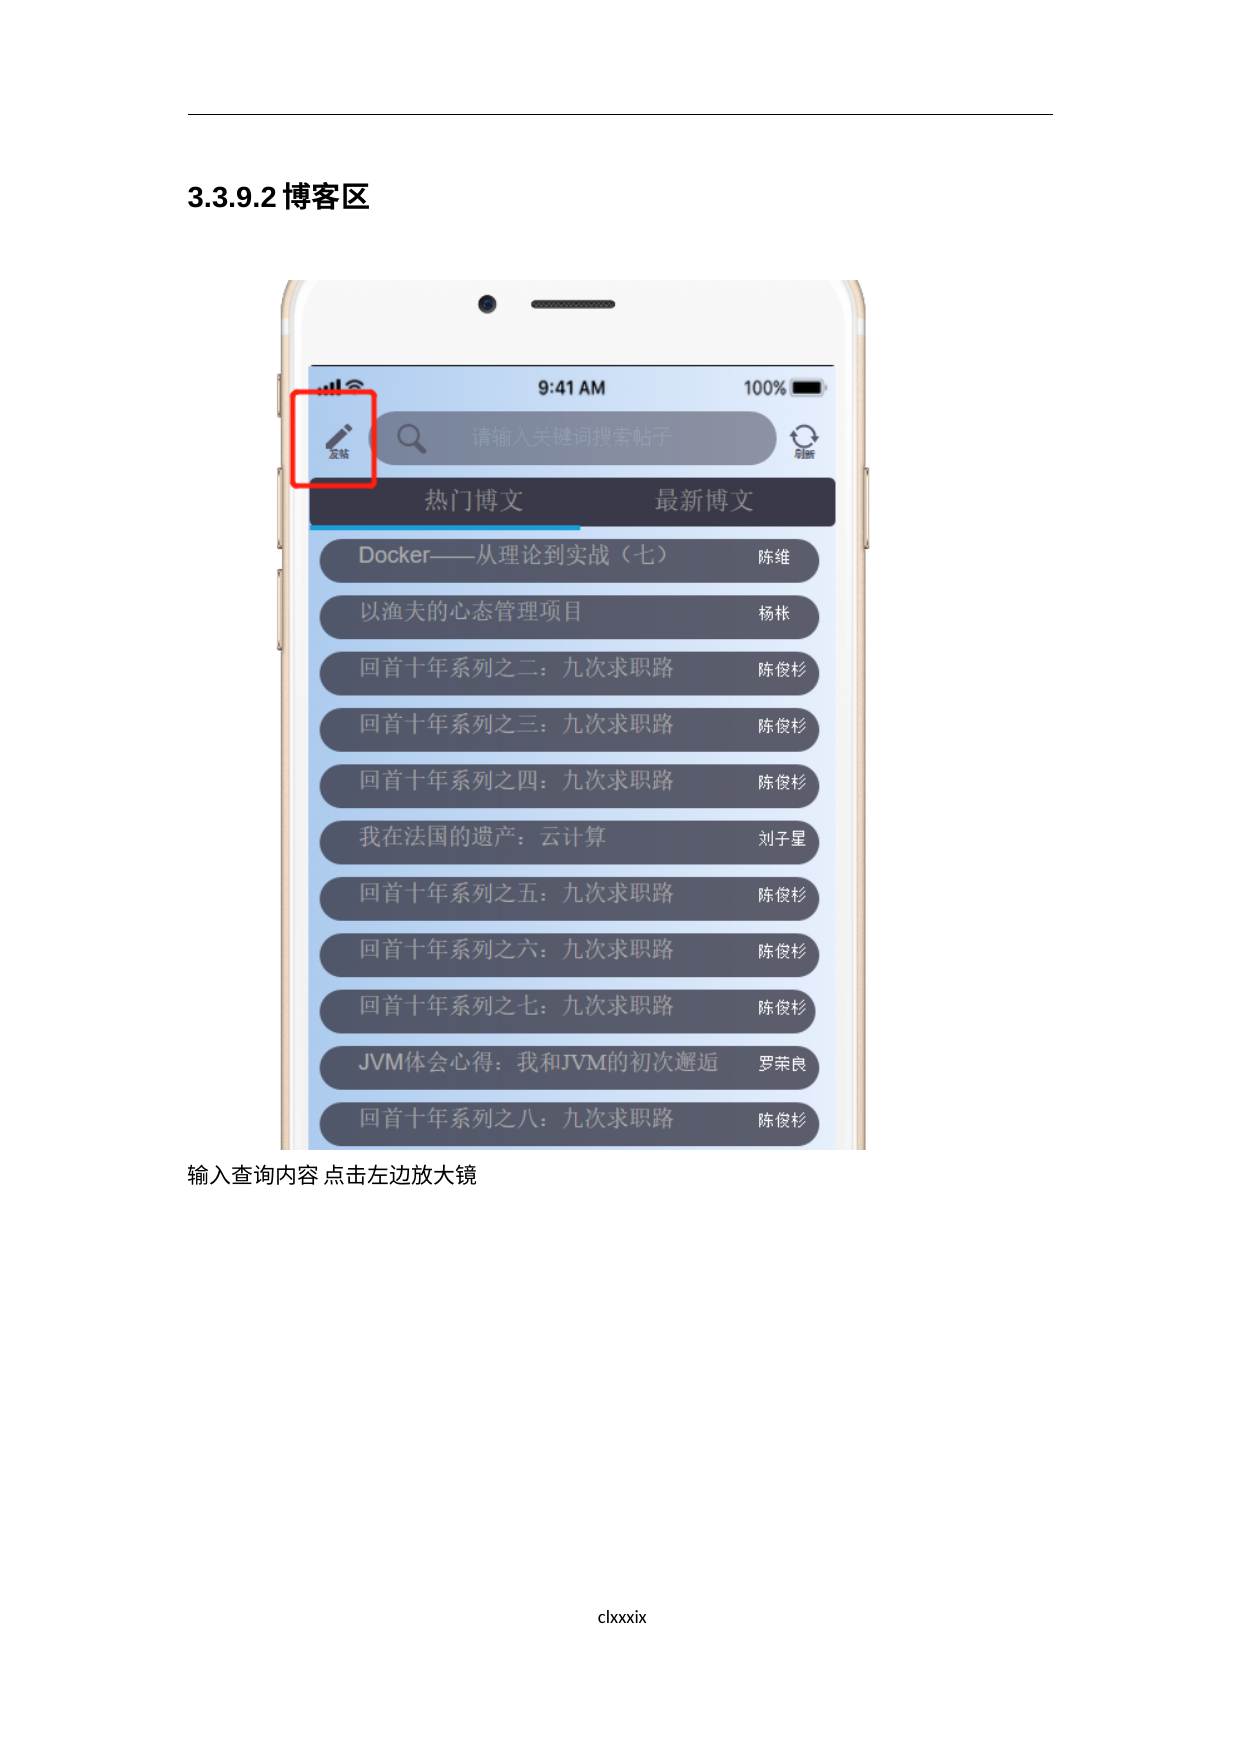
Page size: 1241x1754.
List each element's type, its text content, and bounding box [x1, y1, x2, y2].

subtitle 3.3.9.2博客区 [187, 162, 1053, 227]
text 输入查询内容 点击左边放大镜 [187, 1158, 1053, 1190]
picture [187, 280, 917, 1150]
